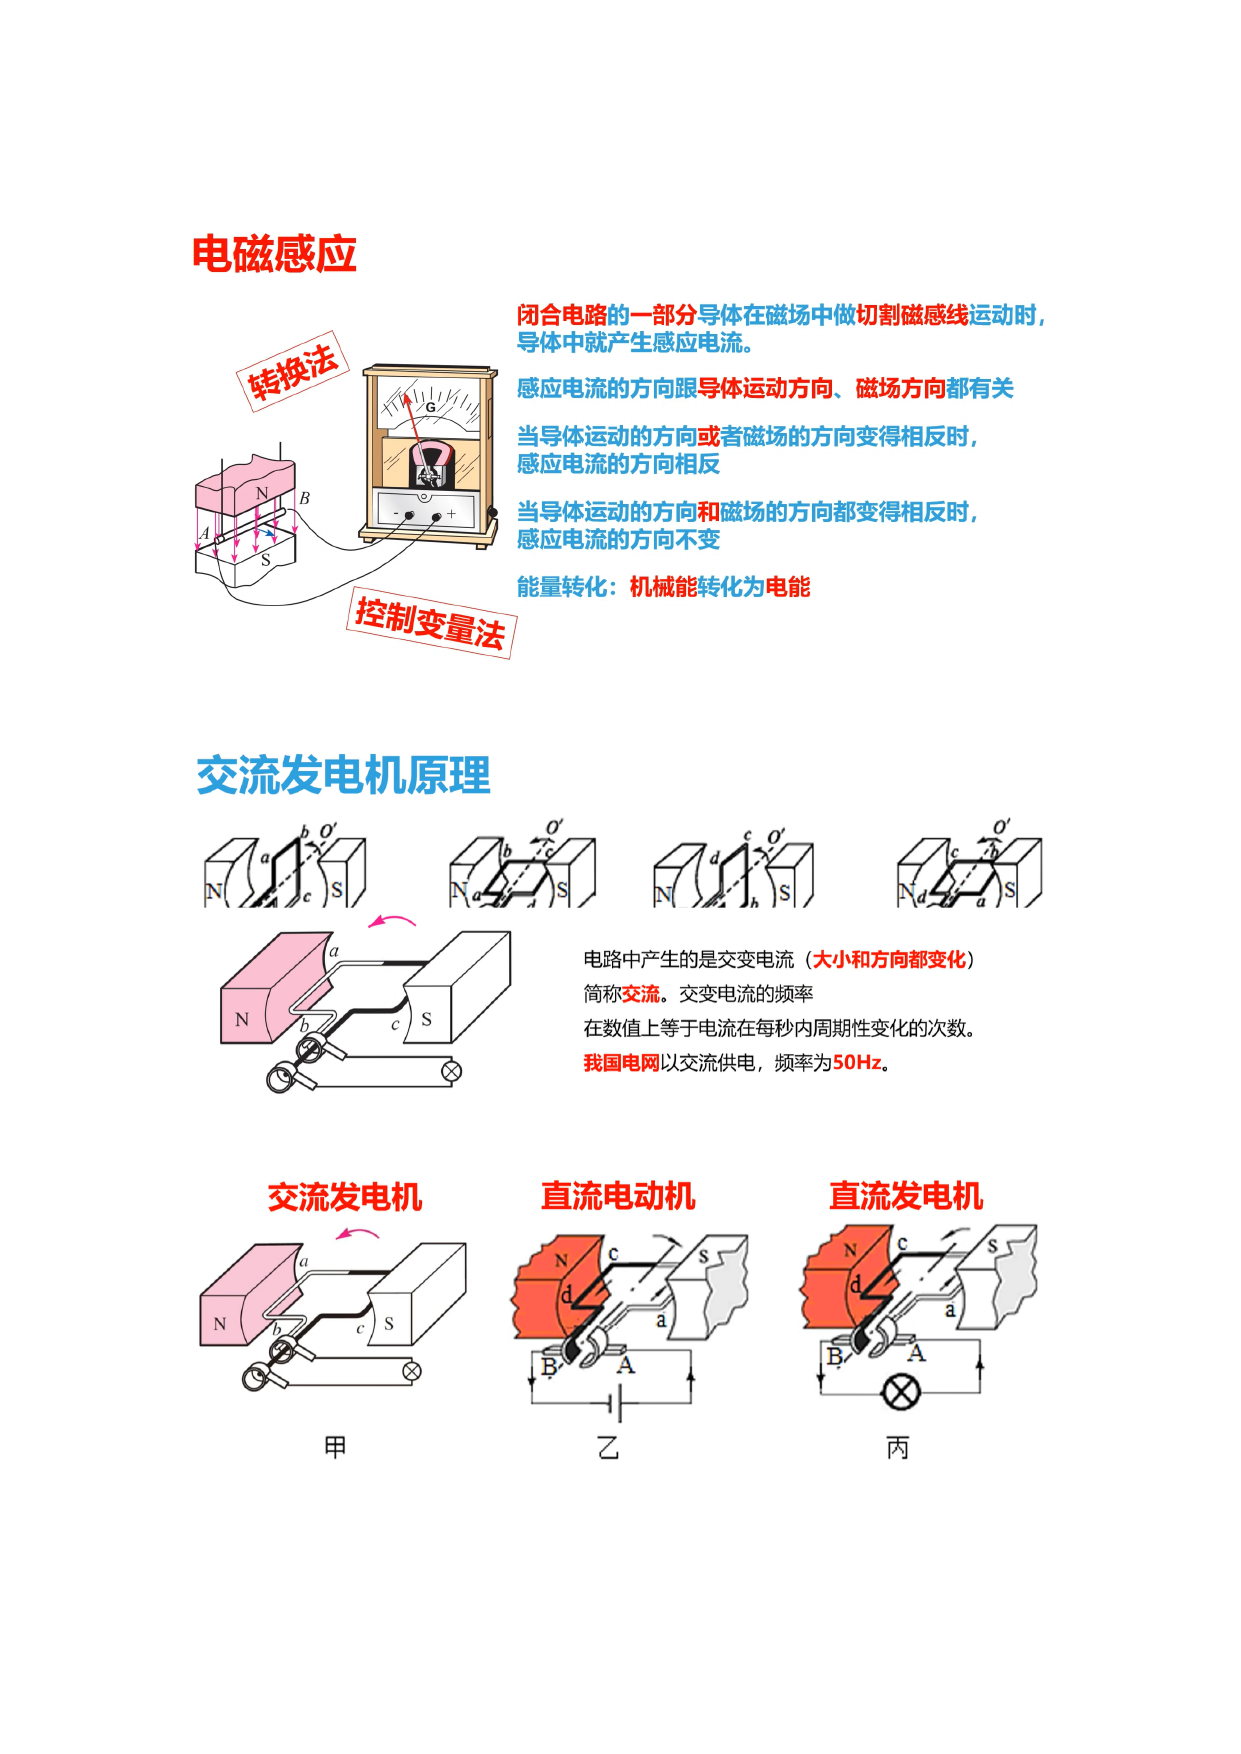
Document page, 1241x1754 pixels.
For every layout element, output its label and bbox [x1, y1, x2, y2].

picture [187, 747, 1052, 1102]
picture [187, 1169, 1051, 1474]
picture [187, 227, 1052, 664]
